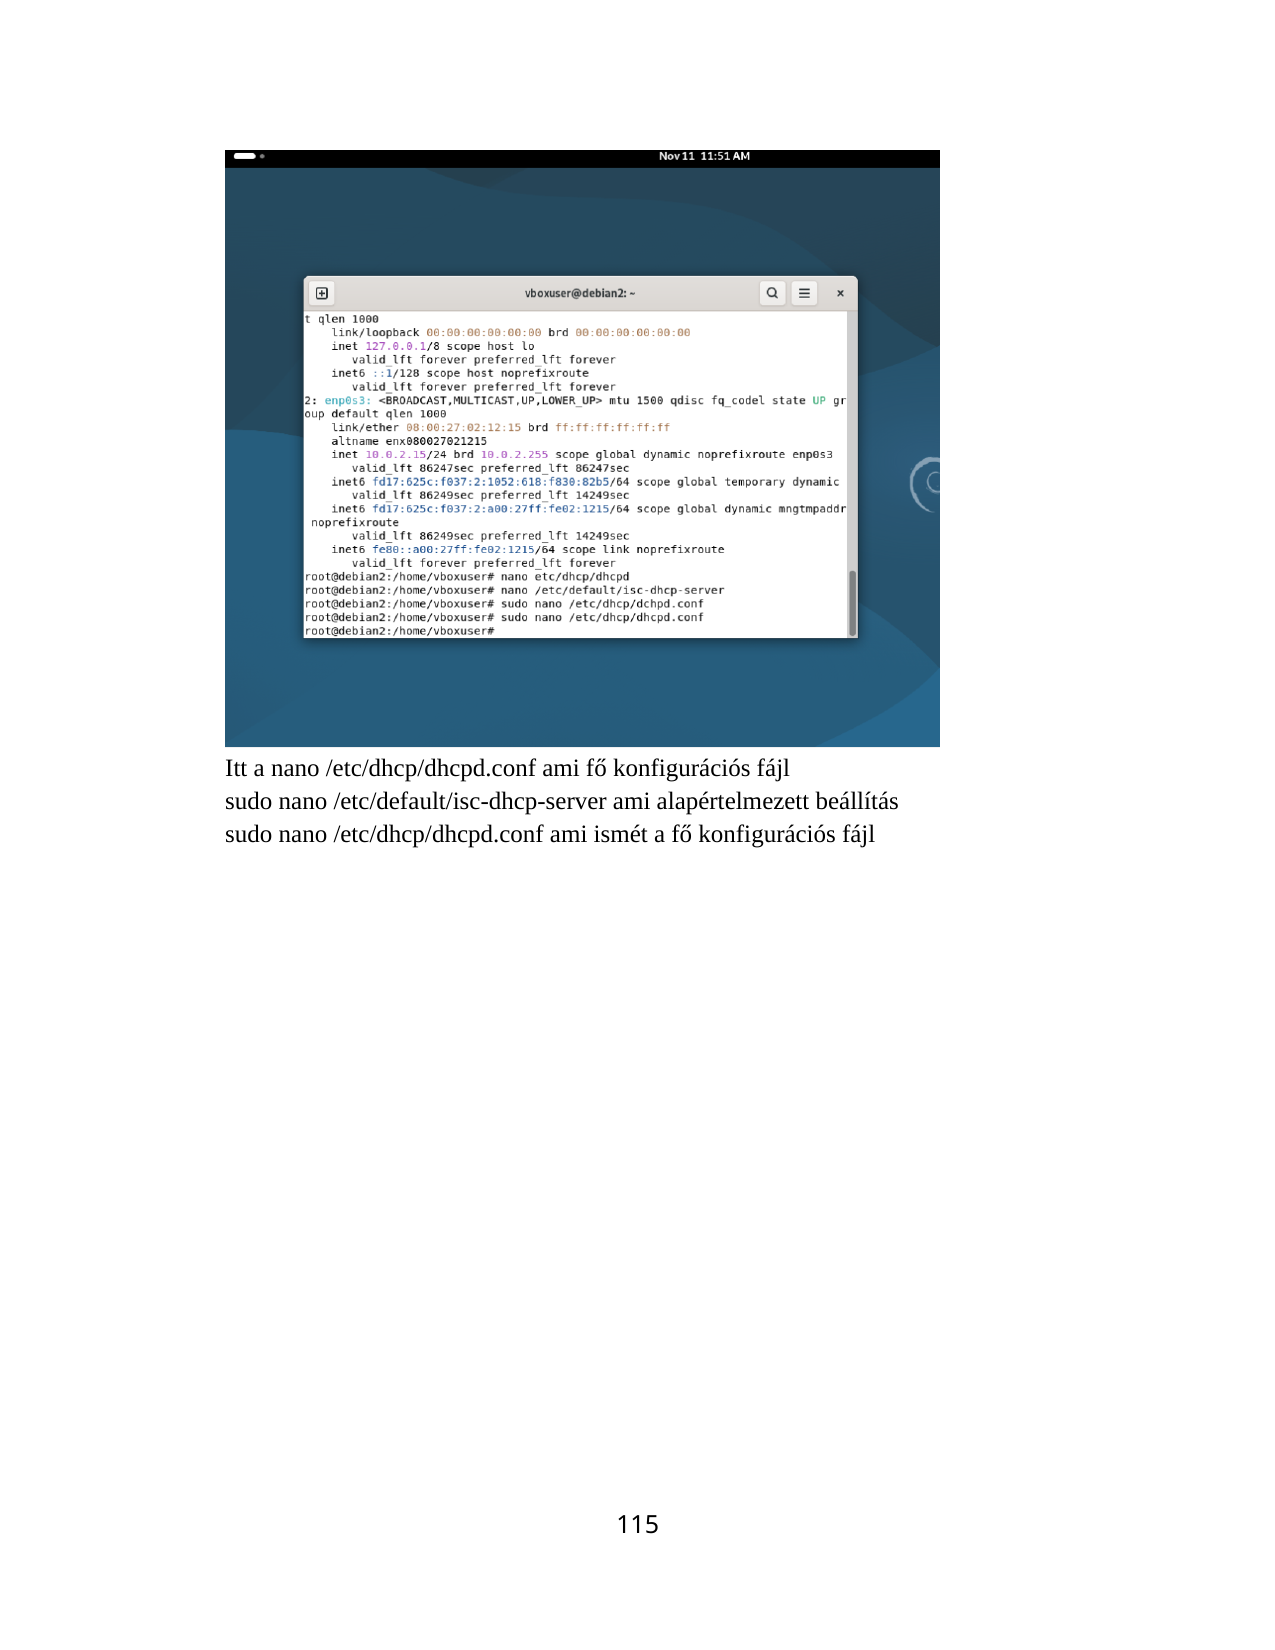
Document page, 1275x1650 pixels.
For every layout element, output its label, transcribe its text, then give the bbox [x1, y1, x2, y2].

picture [225, 150, 940, 748]
list Itt a nano /etc/dhcp/dhcpd.conf ami fő konfigurációs fájl [225, 753, 1125, 781]
list sudo nano /etc/default/isc-dhcp-server ami alapértelmezett beállítás [225, 786, 1125, 814]
list sudo nano /etc/dhcp/dhcpd.conf ami ismét a fő konfigurációs fájl [225, 819, 1125, 847]
